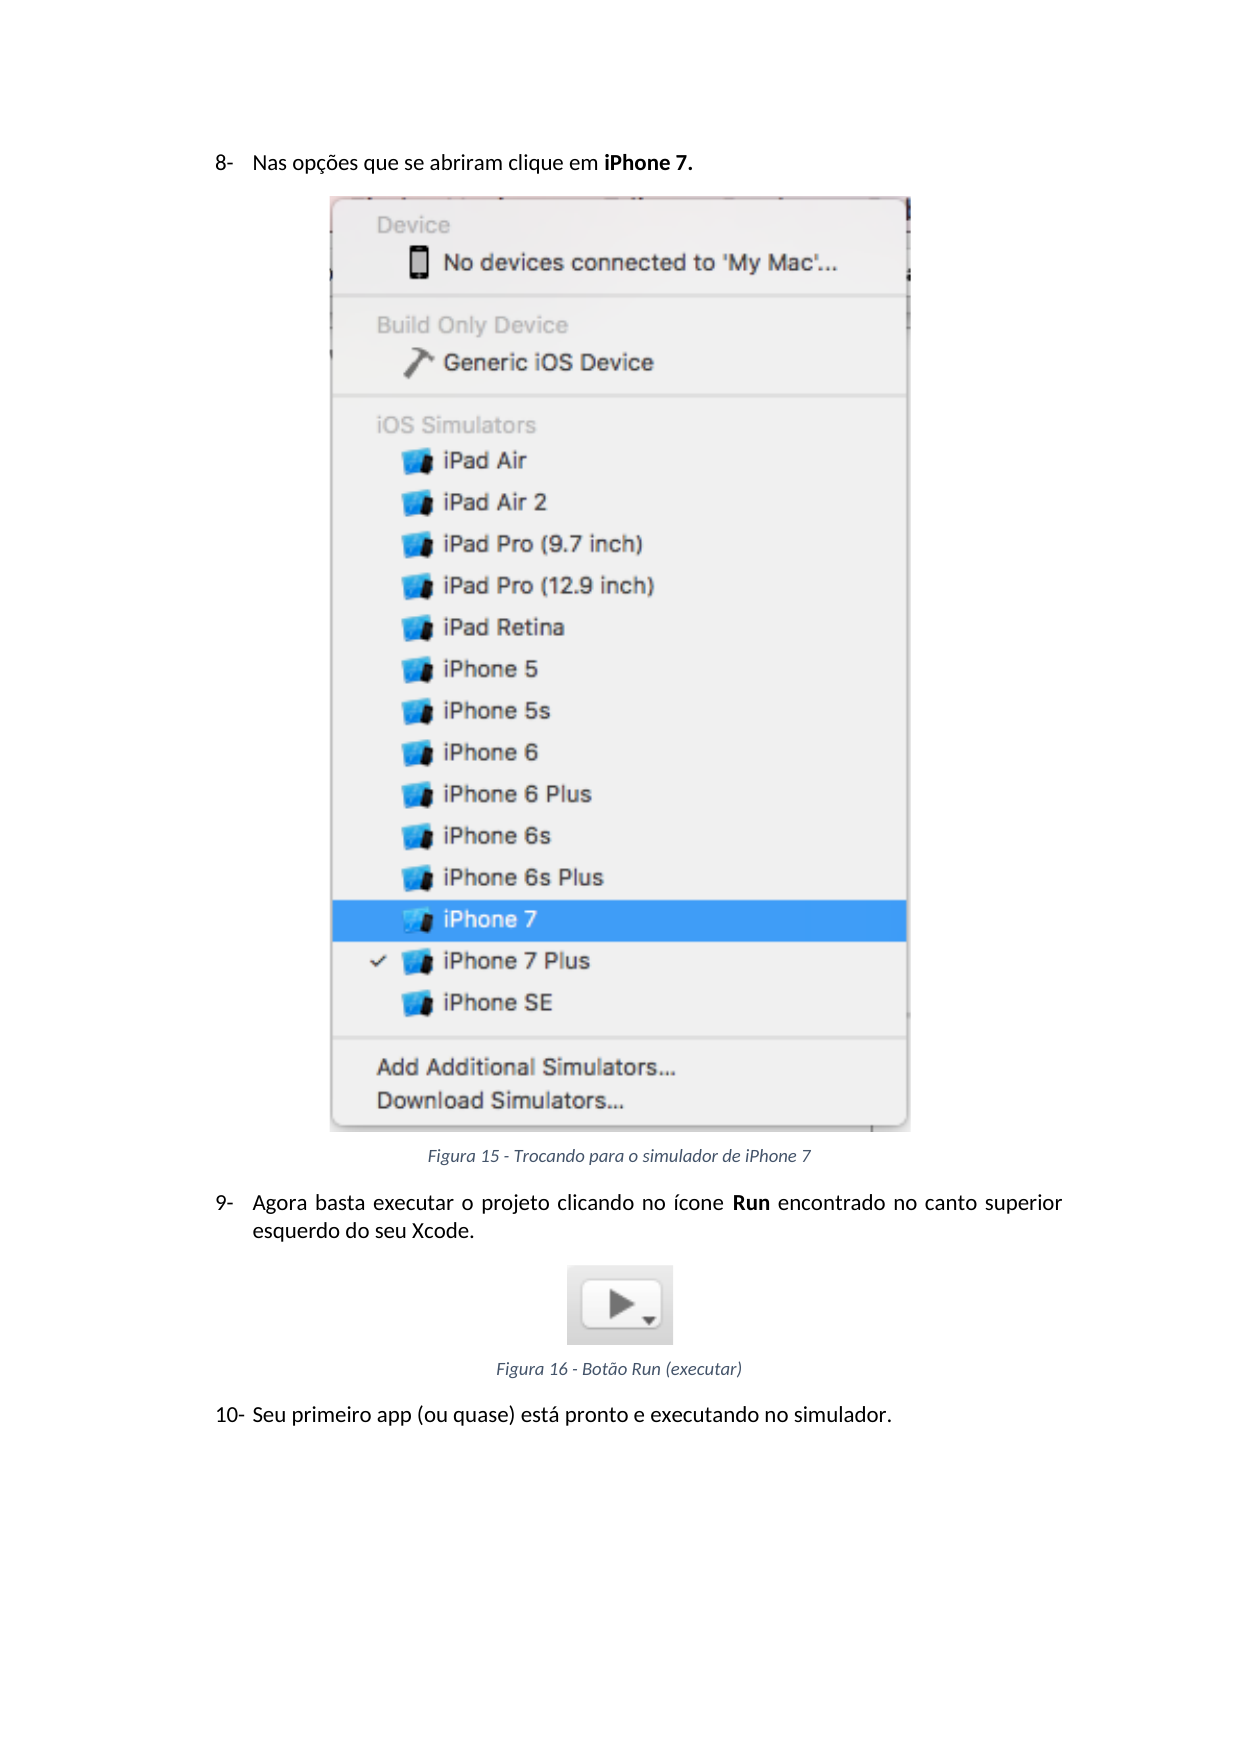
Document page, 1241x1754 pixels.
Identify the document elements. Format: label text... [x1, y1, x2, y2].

list Nas opções que se abriram clique em iPhone 7. [215, 148, 1063, 176]
picture [329, 196, 911, 1132]
list Agora basta executar o projeto clicando no ícone Run encontrado no canto superior esquerdo do seu Xcode. [215, 1188, 1063, 1244]
list Seu primeiro app (ou quase) está pronto e executando no simulador. [215, 1400, 1063, 1428]
picture [567, 1265, 674, 1345]
